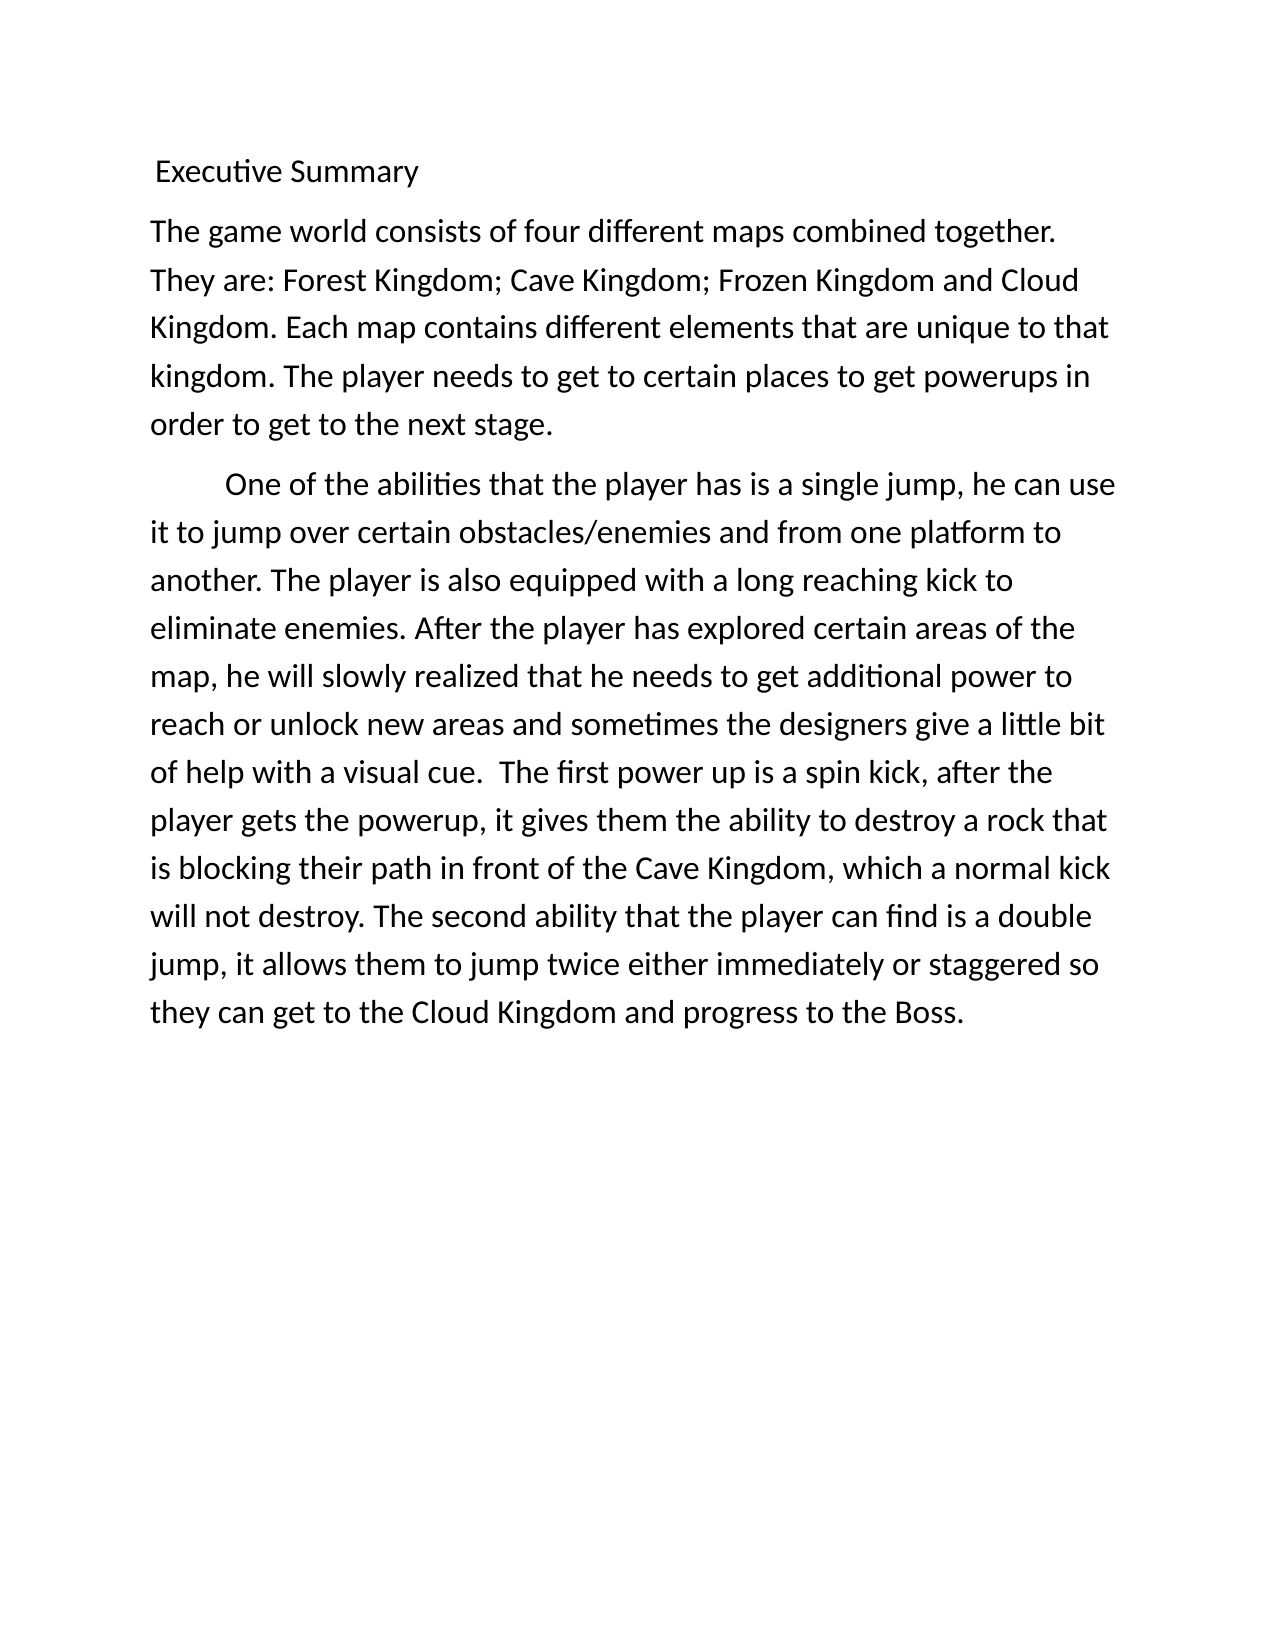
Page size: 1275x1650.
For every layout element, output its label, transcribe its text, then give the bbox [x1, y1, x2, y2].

text The game world consists of four different maps combined together. They are: Forest Kingdom; Cave Kingdom; Frozen Kingdom and Cloud Kingdom. Each map contains different elements that are unique to that kingdom. The player needs to get to certain places to get powerups in order to get to the next stage. [150, 211, 1125, 443]
text Executive Summary [150, 150, 1125, 191]
text One of the abilities that the player has is a single jump, he can use it to jump over certain obstacles/enemies and from one platform to another. The player is also equipped with a long reaching kick to eliminate enemies. After the player has explored certain areas of the map, he will slowly realized that he needs to get additional power to reach or unlock new areas and sometimes the designers give a little bit of help with a visual cue. The first power up is a spin kick, after the player gets the powerup, it gives them the ability to destroy a rock that is blocking their path in front of the Cave Kingdom, which a normal kick will not destroy. The second ability that the player can find is a double jump, it allows them to jump twice either immediately or staggered so they can get to the Cloud Kingdom and progress to the Boss. [150, 463, 1125, 1032]
